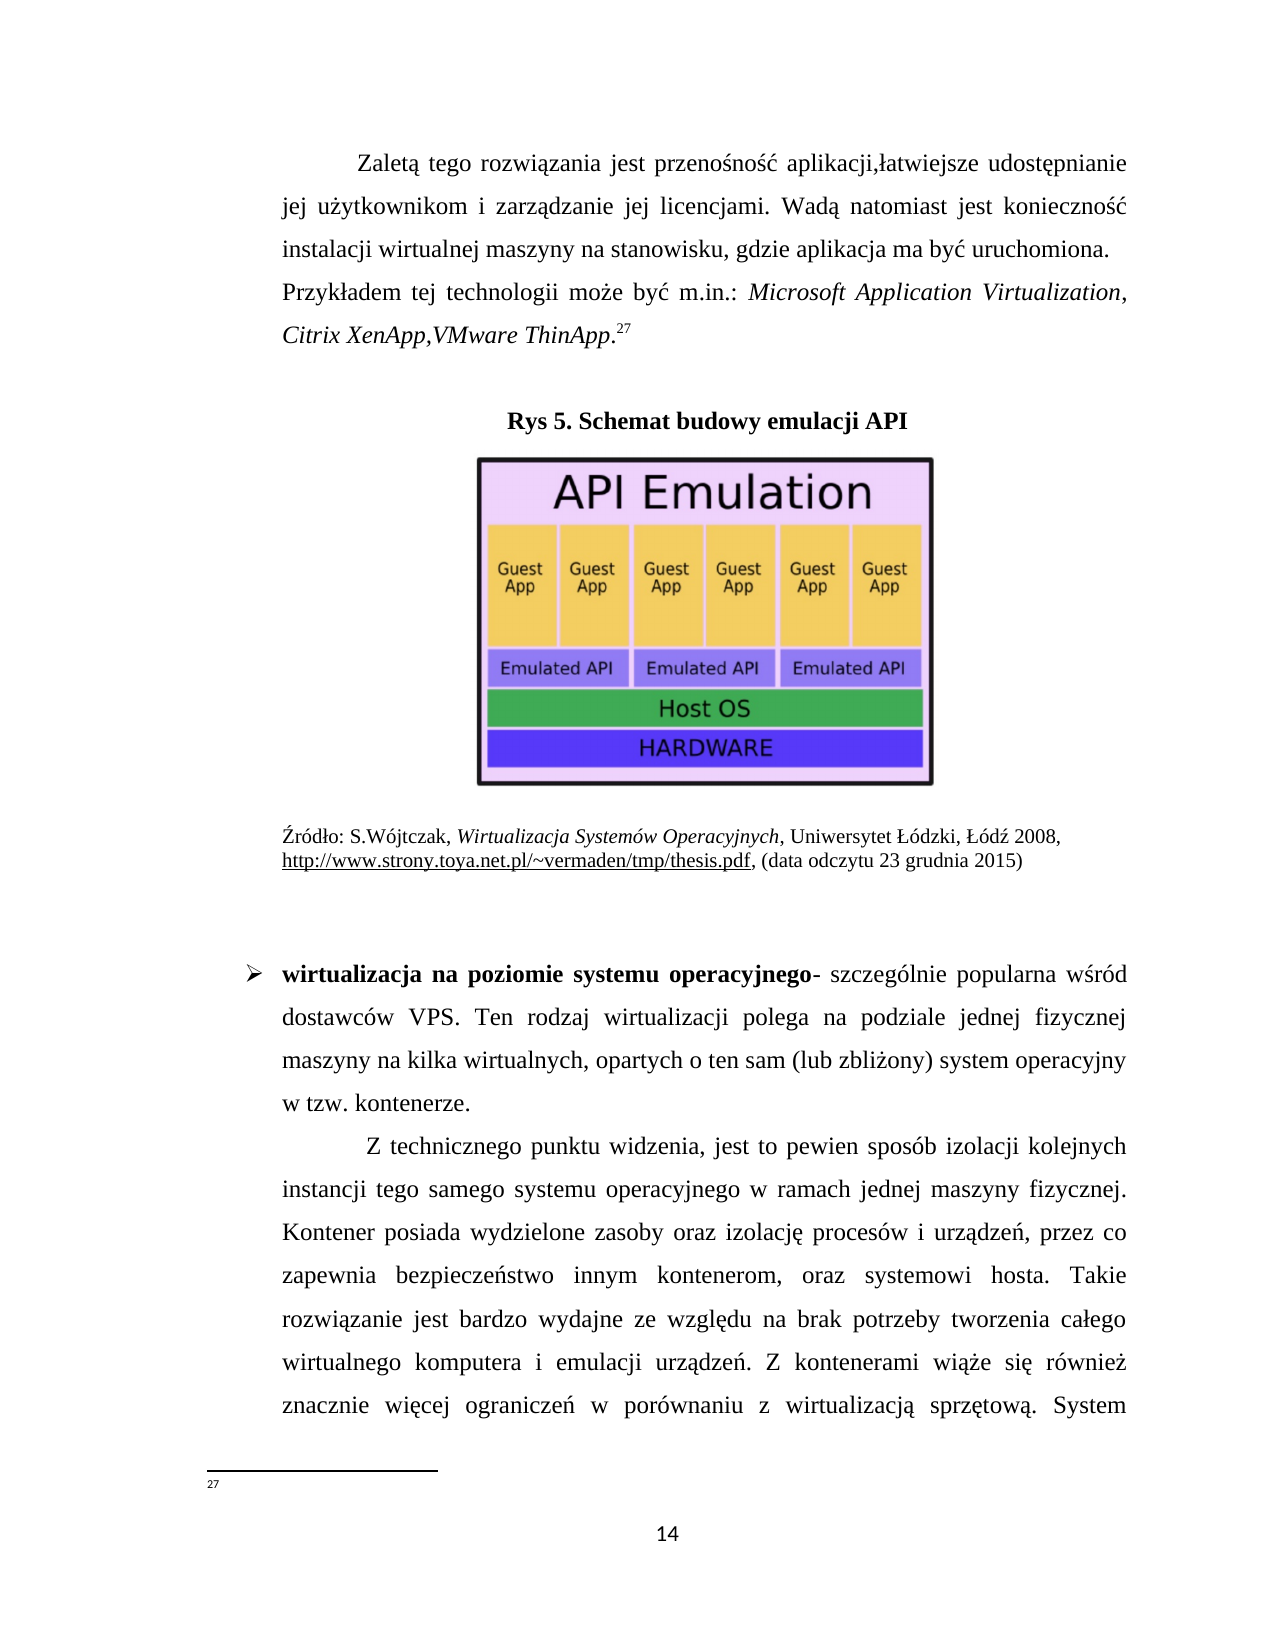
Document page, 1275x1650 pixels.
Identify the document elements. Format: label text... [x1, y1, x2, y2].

list Przykładem tej technologii może być m.in.: Microsoft Application Virtualization, Citrix XenApp,VMware ThinApp. [282, 277, 1127, 349]
list Zaletą tego rozwiązania jest przenośność aplikacji,łatwiejsze udostępnianie jej użytkownikom i zarządzanie jej licencjami. Wadą natomiast jest konieczność instalacji wirtualnej maszyny na stanowisku, gdzie aplikacja ma być uruchomiona. [282, 148, 1127, 263]
list Rys 5. Schemat budowy emulacji API [432, 406, 1127, 435]
picture [470, 449, 939, 790]
text Źródło: S.Wójtczak, Wirtualizacja Systemów Operacyjnych, Uniwersytet Łódzki, Łódź 2008, http://www.strony.toya.net.pl/~vermaden/tmp/thesis.pdf, (data odczytu 23 grudnia 2015) [282, 824, 1127, 872]
list wirtualizacja na poziomie systemu operacyjnego- szczególnie popularna wśród dostawców VPS. Ten rodzaj wirtualizacji polega na podziale jednej fizycznej maszyny na kilka wirtualnych, opartych o ten sam (lub zbliżony) system operacyjny w tzw. kontenerze. [244, 959, 1127, 1117]
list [282, 1131, 1127, 1419]
